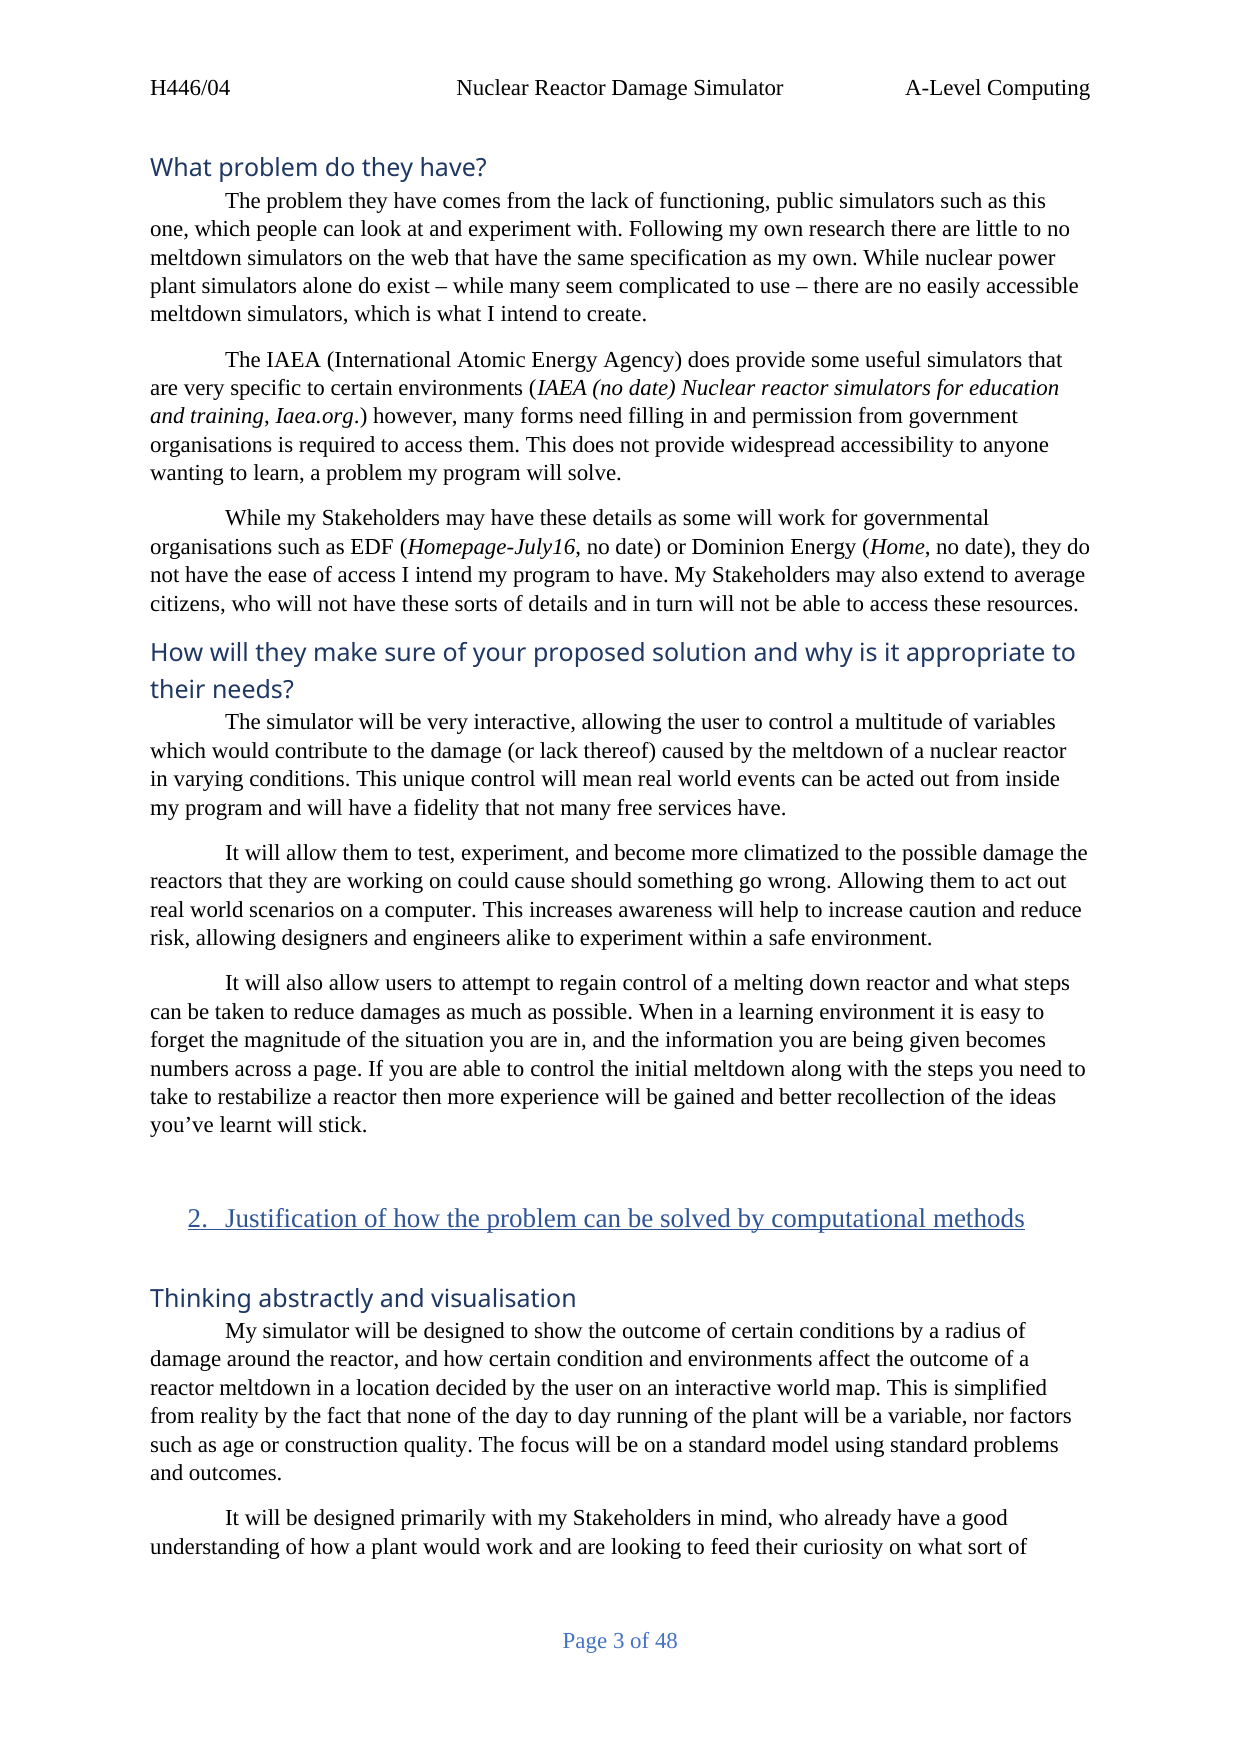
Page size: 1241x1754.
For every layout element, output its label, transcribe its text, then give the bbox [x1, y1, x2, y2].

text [150, 1504, 1090, 1559]
text It will also allow users to attempt to regain control of a melting down reactor and what steps can be taken to reduce damages as much as possible. When in a learning environment it is easy to forget the magnitude of the situation you are in, and the information you are being given becomes numbers across a page. If you are able to control the initial meltdown along with the steps you need to take to restabilize a reactor then more experience will be gained and better recollection of the ideas you’ve learnt will stick. [150, 969, 1090, 1138]
subtitle How will they make sure of your proposed solution and why is it appropriate to their needs? [150, 635, 1090, 706]
subtitle What problem do they have? [150, 150, 1090, 184]
text While my Stakeholders may have these details as some will work for governmental organisations such as EDF (Homepage-July16, no date) or Dominion Energy (Home, no date), they do not have the ease of access I intend my program to have. My Stakeholders may also extend to average citizens, who will not have these sorts of details and in turn will not be able to access these resources. [150, 504, 1090, 616]
subtitle Justification of how the problem can be solved by computational methods [187, 1202, 1090, 1233]
text My simulator will be designed to show the outcome of certain conditions by a radius of damage around the reactor, and how certain condition and environments affect the outcome of a reactor meltdown in a location decided by the user on an interactive world map. This is simplified from reality by the fact that none of the day to day running of the plant will be a variable, nor factors such as age or construction quality. The focus will be on a standard model using standard problems and outcomes. [150, 1317, 1090, 1486]
subtitle Thinking abstractly and visualisation [150, 1280, 1090, 1314]
text The problem they have comes from the lack of functioning, public simulators such as this one, which people can look at and experiment with. Following my own research there are little to no meltdown simulators on the web that have the same specification as my own. While nuclear power plant simulators alone do exist – while many seem complicated to use – there are no easily accessible meltdown simulators, which is what I intend to create. [150, 187, 1090, 327]
text The IAEA (International Atomic Energy Agency) does provide some useful simulators that are very specific to certain environments (IAEA (no date) Nuclear reactor simulators for education and training, Iaea.org.) however, many forms need filling in and permission from government organisations is required to access them. This does not provide widespread accessibility to anyone wanting to learn, a problem my program will solve. [150, 346, 1090, 486]
text It will allow them to test, experiment, and become more climatized to the possible damage the reactors that they are working on could cause should something go wrong. Allowing them to act out real world scenarios on a computer. This increases awareness will help to increase caution and reduce risk, allowing designers and engineers alike to experiment within a safe environment. [150, 839, 1090, 951]
text The simulator will be very interactive, allowing the user to control a multitude of variables which would contribute to the damage (or lack thereof) caused by the meltdown of a nuclear reactor in varying conditions. This unique control will mean real world events can be acted out from inside my program and will have a fidelity that not many free services have. [150, 708, 1090, 820]
